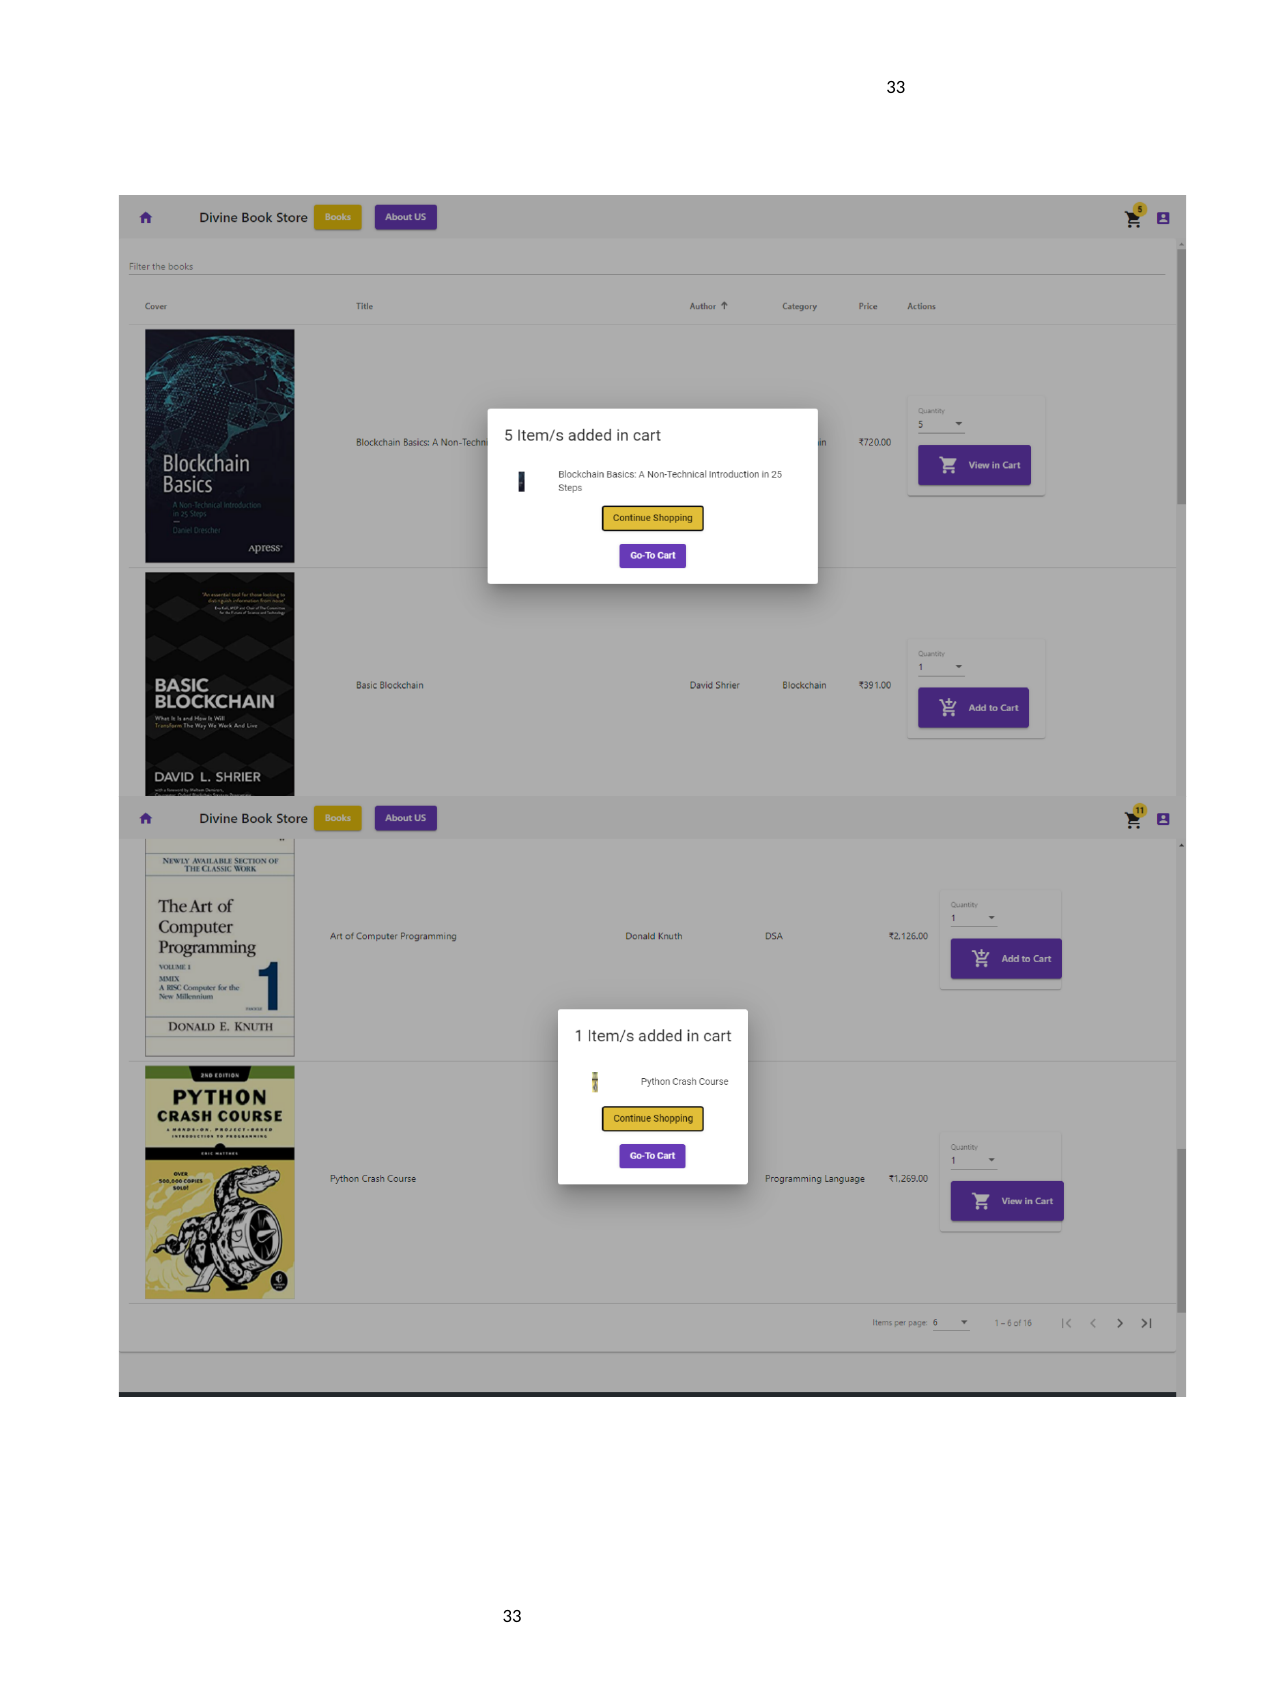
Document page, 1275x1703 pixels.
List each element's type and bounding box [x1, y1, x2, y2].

picture [118, 195, 1187, 1397]
